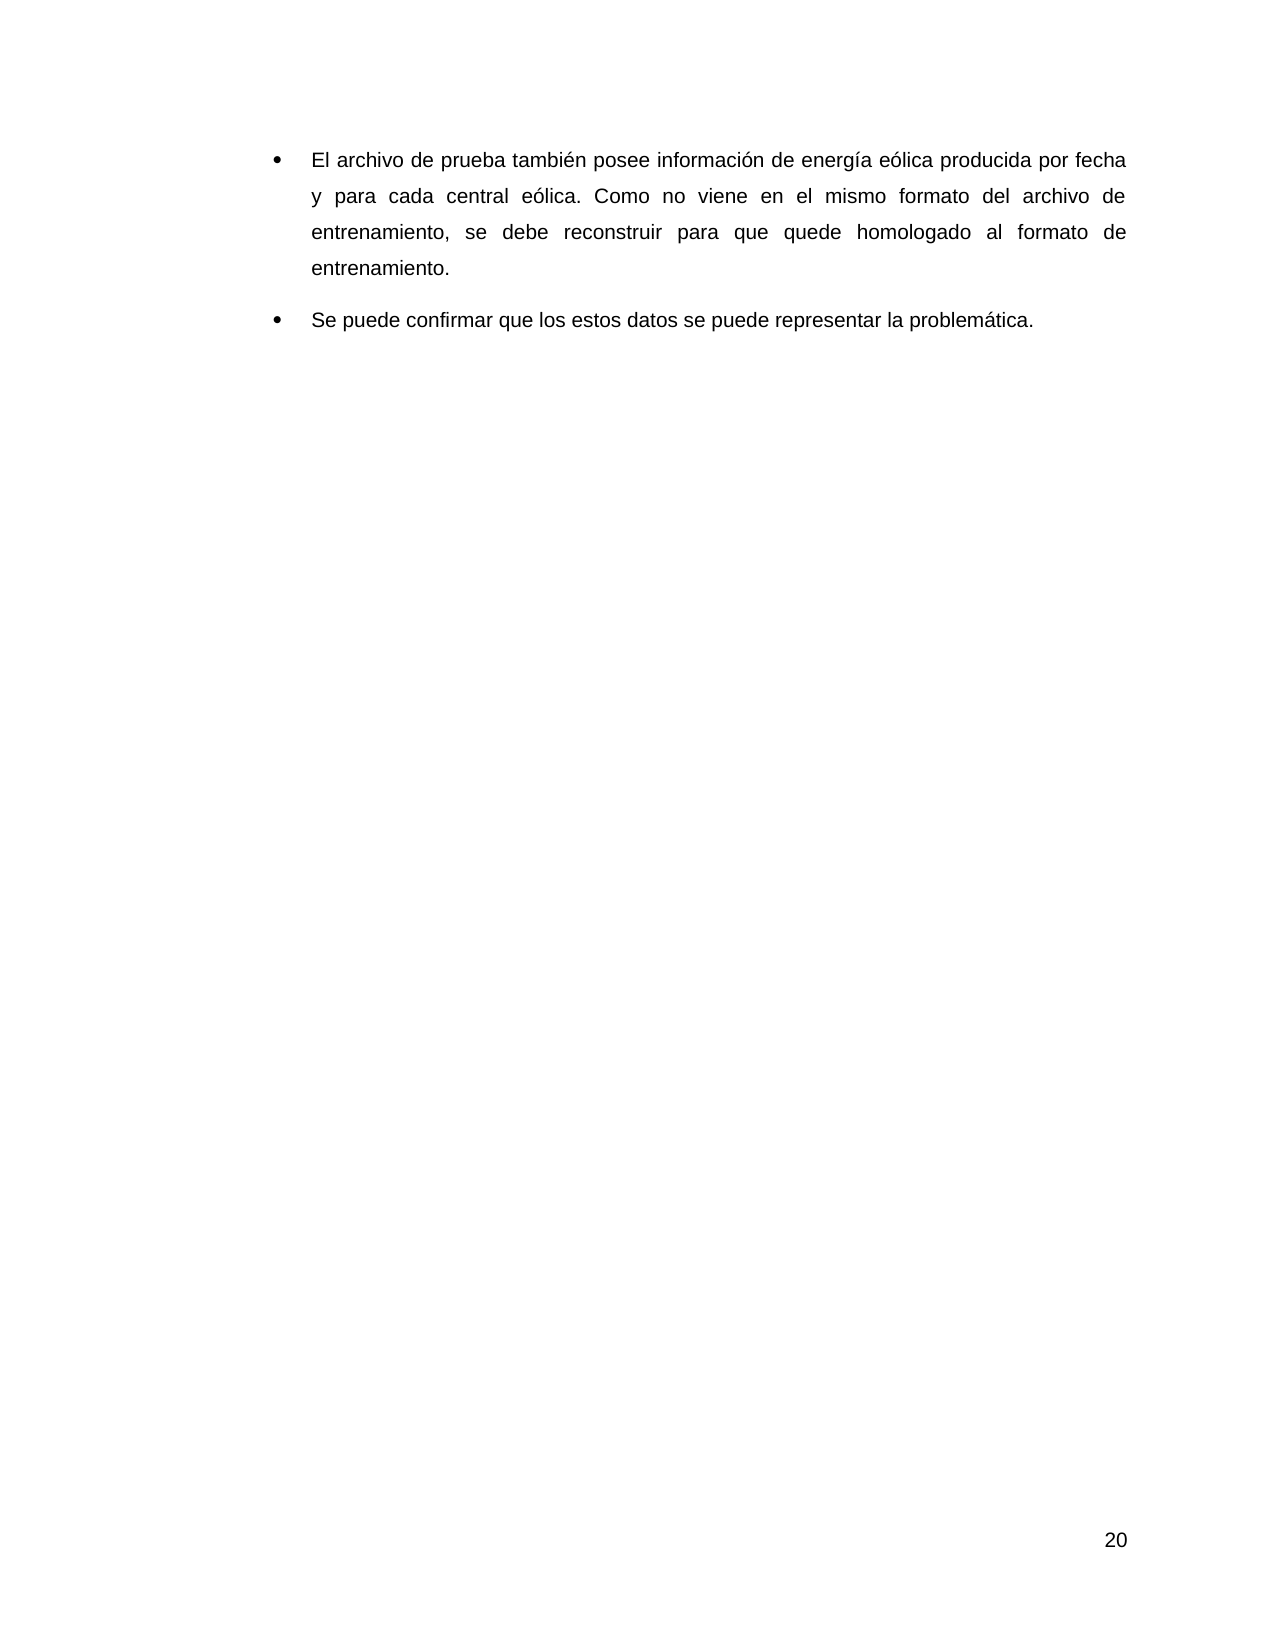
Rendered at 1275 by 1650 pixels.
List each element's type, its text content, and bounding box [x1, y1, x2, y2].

list El archivo de prueba también posee información de energía eólica producida por fecha y para cada central eólica. Como no viene en el mismo formato del archivo de entrenamiento, se debe reconstruir para que quede homologado al formato de entrenamiento. [274, 148, 1127, 279]
list Se puede confirmar que los estos datos se puede representar la problemática. [274, 308, 1127, 332]
